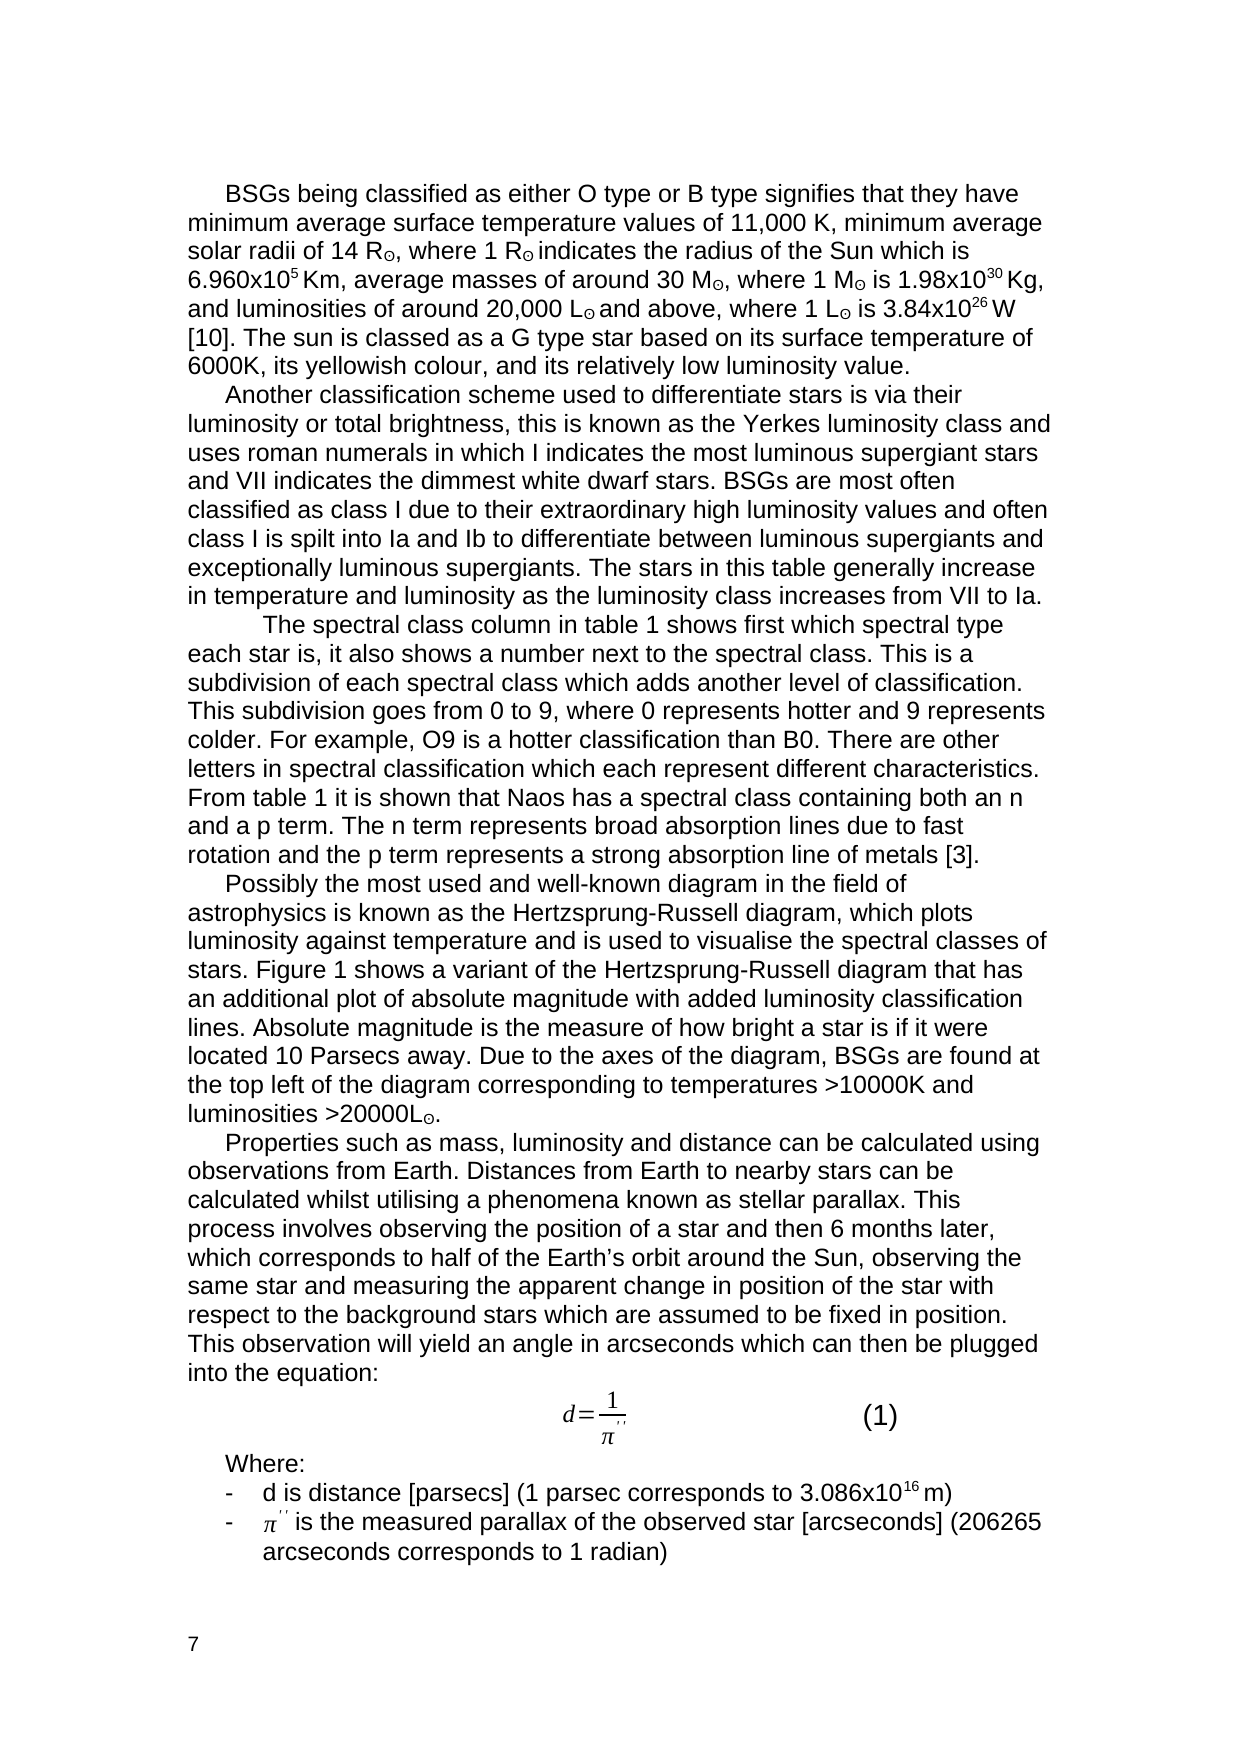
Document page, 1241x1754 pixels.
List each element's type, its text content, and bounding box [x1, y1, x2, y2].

list is the measured parallax of the observed star [arcseconds] (206265 arcseconds corresponds to 1 radian) [225, 1506, 1053, 1566]
text Where: [187, 1449, 1053, 1477]
text Another classification scheme used to differentiate stars is via their luminosity or total brightness, this is known as the Yerkes luminosity class and uses roman numerals in which I indicates the most luminous supergiant stars and VII indicates the dimmest white dwarf stars. BSGs are most often classified as class I due to their extraordinary high luminosity values and often class I is spilt into Ia and Ib to differentiate between luminous supergiants and exceptionally luminous supergiants. The stars in this table generally increase in temperature and luminosity as the luminosity class increases from VII to Ia. The spectral class column in table 1 shows first which spectral type each star is, it also shows a number next to the spectral class. This is a subdivision of each spectral class which adds another level of classification. This subdivision goes from 0 to 9, where 0 represents hotter and 9 represents colder. For example, O9 is a hotter classification than B0. There are other letters in spectral classification which each represent different characteristics. From table 1 it is shown that Naos has a spectral class containing both an n and a p term. The n term represents broad absorption lines due to fast rotation and the p term represents a strong absorption line of metals [3]. [187, 380, 1053, 869]
list d is distance [parsecs] (1 parsec corresponds to 3.086x1016 m) [225, 1477, 1053, 1506]
text Properties such as mass, luminosity and distance can be calculated using observations from Earth. Distances from Earth to nearby stars can be calculated whilst utilising a phenomena known as stellar parallax. This process involves observing the position of a star and then 6 months later, which corresponds to half of the Earth’s orbit around the Sun, observing the same star and measuring the apparent change in position of the star with respect to the background stars which are assumed to be fixed in position. This observation will yield an angle in arcseconds which can then be plugged into the equation: [187, 1127, 1053, 1386]
text BSGs being classified as either O type or B type signifies that they have minimum average surface temperature values of 11,000 K, minimum average solar radii of 14 Rʘ, where 1 Rʘ indicates the radius of the Sun which is 6.960x105 Km, average masses of around 30 Mʘ, where 1 Mʘ is 1.98x1030 Kg, and luminosities of around 20,000 Lʘ and above, where 1 Lʘ is 3.84x1026 W [10]. The sun is classed as a G type star based on its surface temperature of 6000K, its yellowish colour, and its relatively low luminosity value. [187, 179, 1053, 380]
text (1) [487, 1386, 1053, 1449]
text Possibly the most used and well-known diagram in the field of astrophysics is known as the Hertzsprung-Russell diagram, which plots luminosity against temperature and is used to visualise the spectral classes of stars. Figure 1 shows a variant of the Hertzsprung-Russell diagram that has an additional plot of absolute magnitude with added luminosity classification lines. Absolute magnitude is the measure of how bright a star is if it were located 10 Parsecs away. Due to the axes of the diagram, BSGs are found at the top left of the diagram corresponding to temperatures >10000K and luminosities >20000Lʘ. [187, 869, 1053, 1127]
